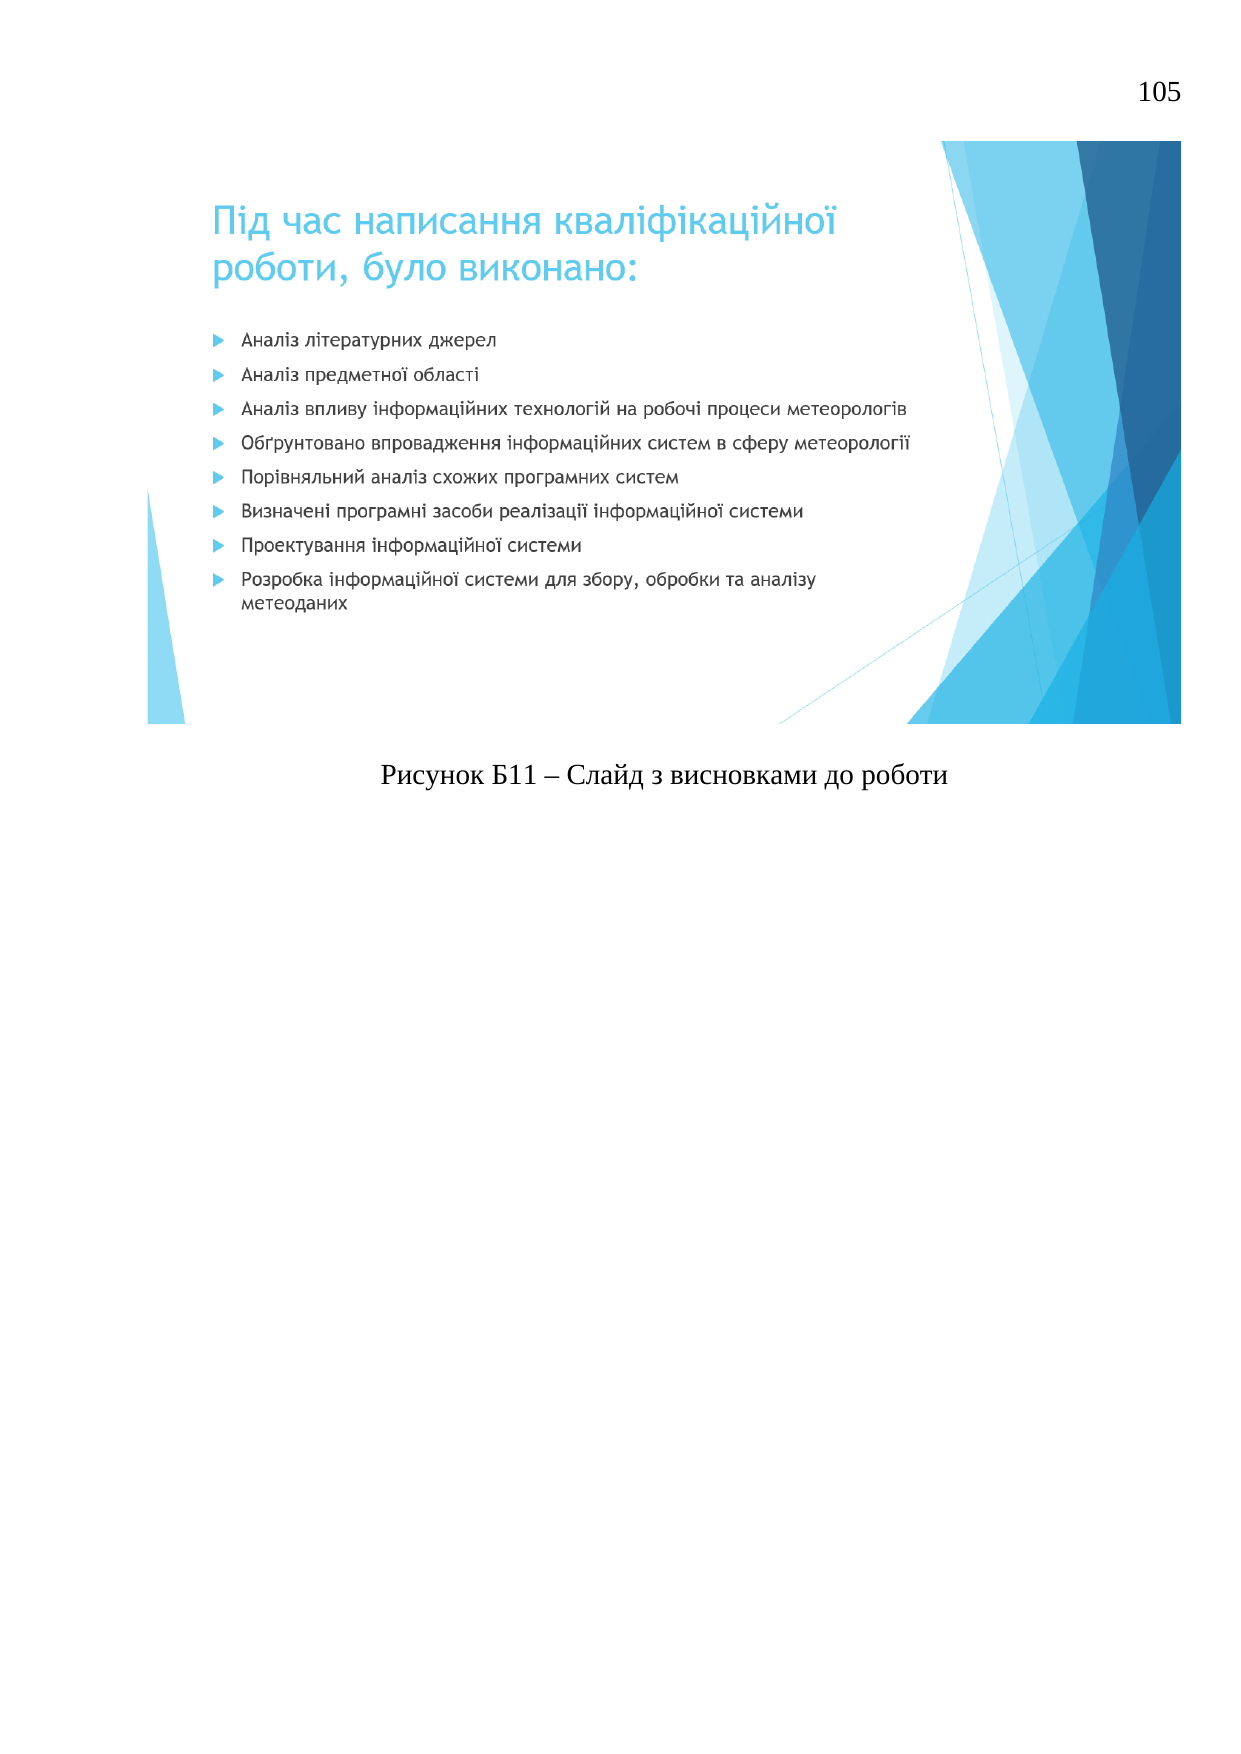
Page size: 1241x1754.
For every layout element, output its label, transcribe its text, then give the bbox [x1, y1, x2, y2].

text Рисунок Б11 – Слайд з висновками до роботи [148, 757, 1181, 791]
picture [147, 141, 1182, 724]
